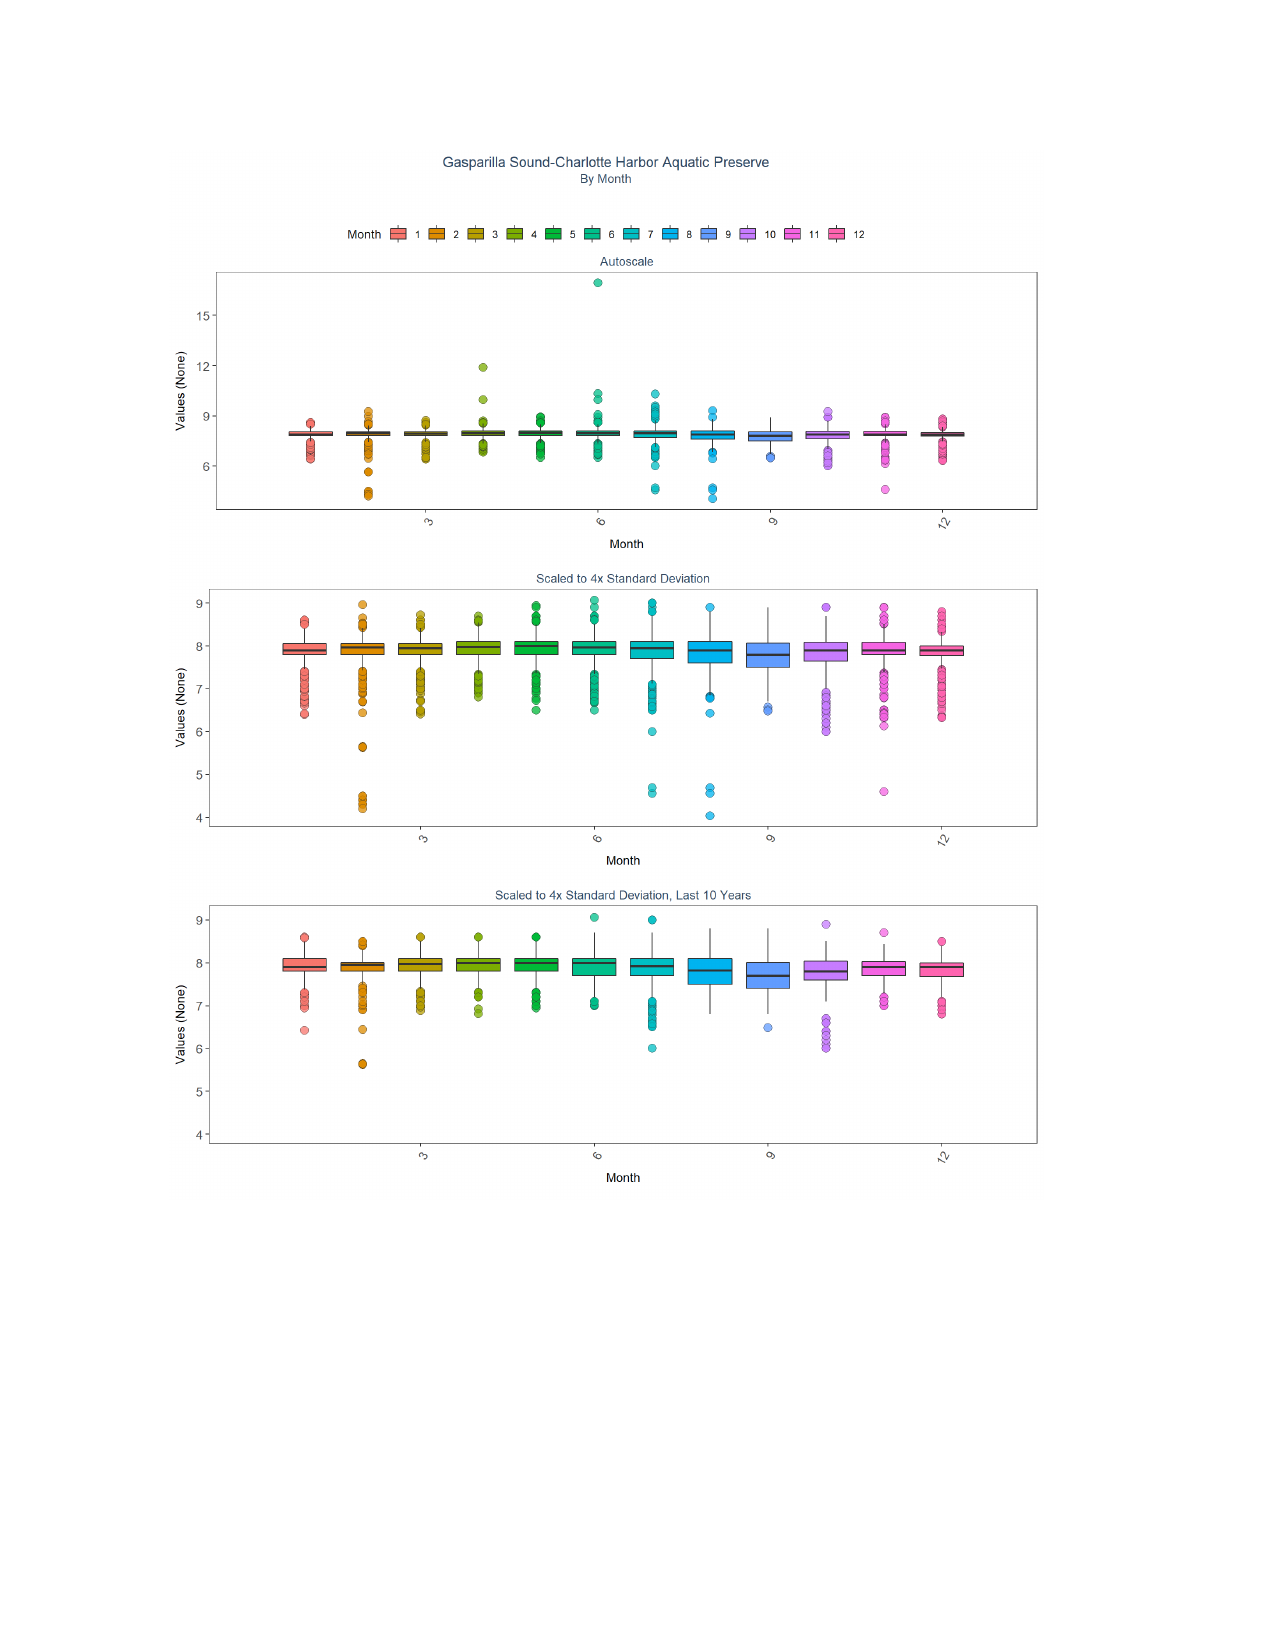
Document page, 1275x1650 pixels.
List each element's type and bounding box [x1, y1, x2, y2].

picture [168, 150, 1044, 1200]
